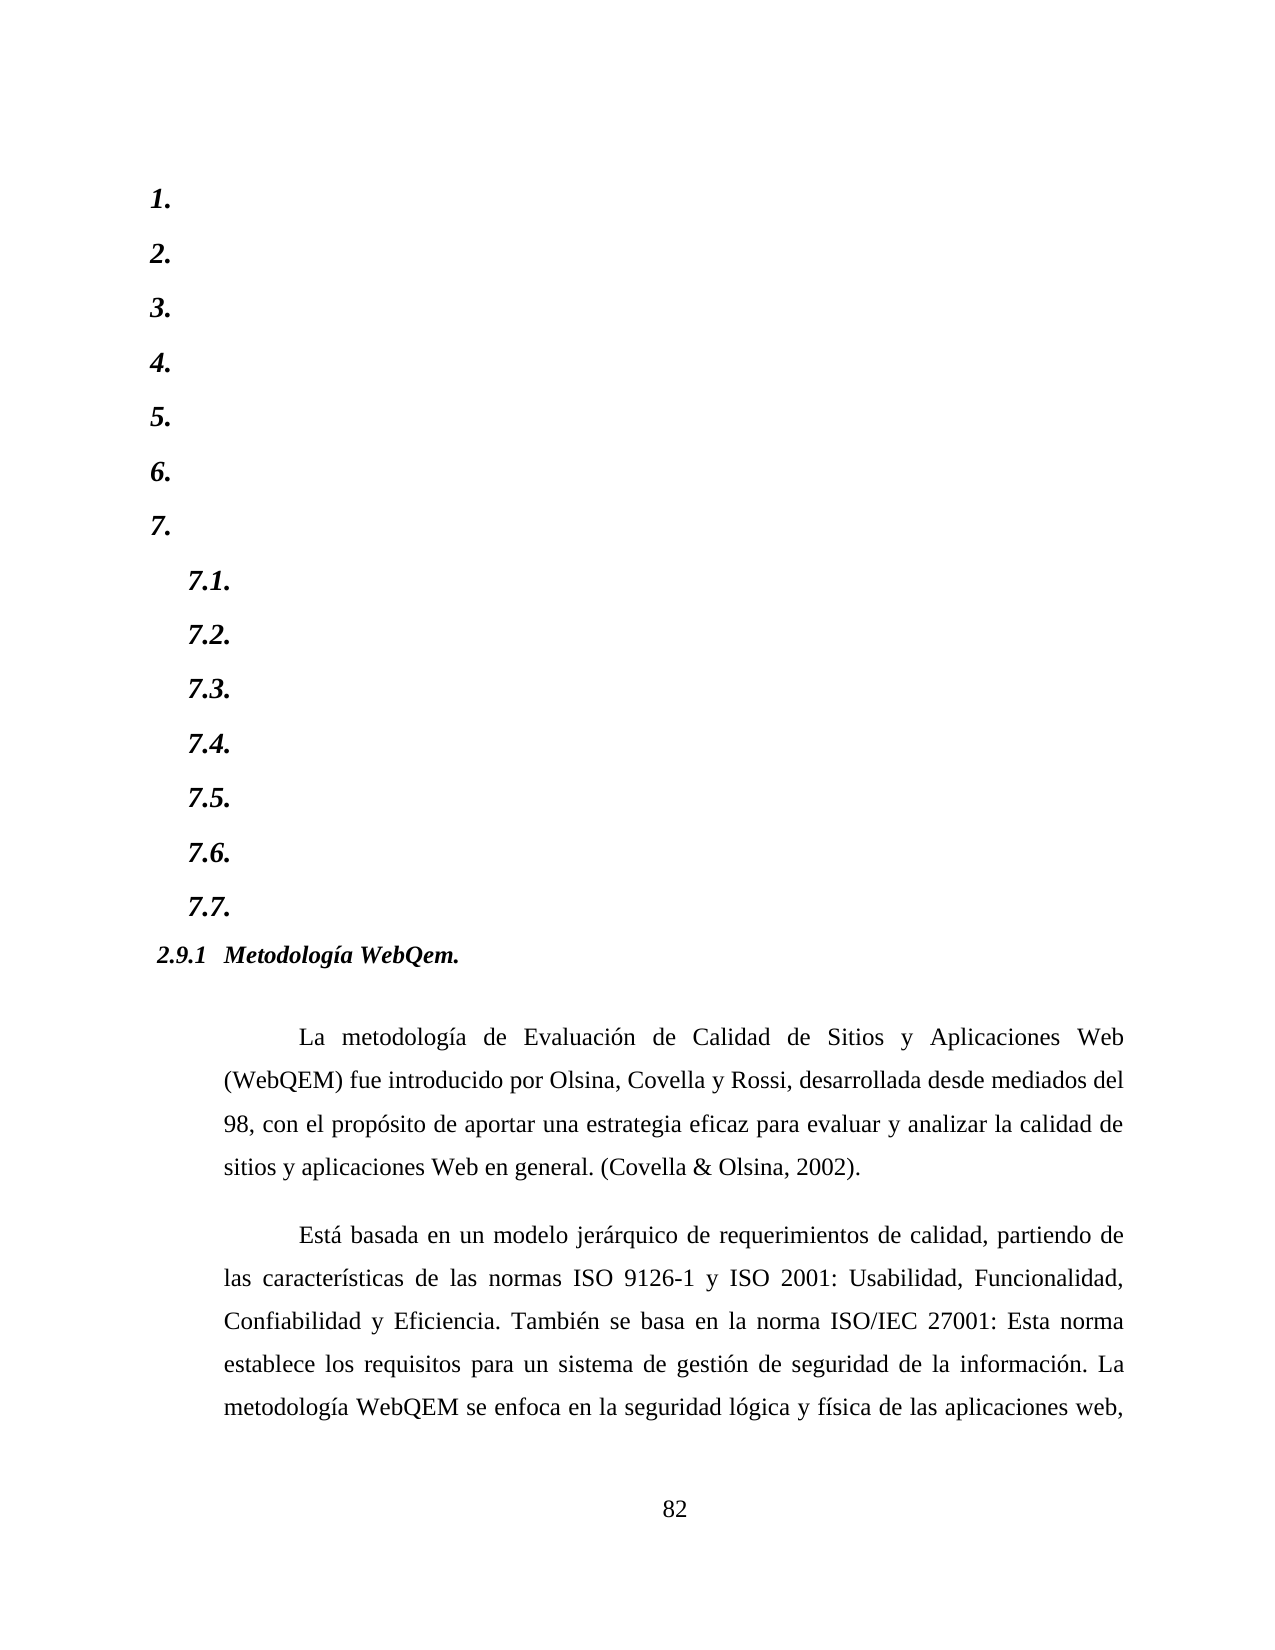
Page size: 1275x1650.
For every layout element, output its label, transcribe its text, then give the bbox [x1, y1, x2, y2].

text La metodología de Evaluación de Calidad de Sitios y Aplicaciones Web (WebQEM) fue introducido por Olsina, Covella y Rossi, desarrollada desde mediados del 98, con el propósito de aportar una estrategia eficaz para evaluar y analizar la calidad de sitios y aplicaciones Web en general. (Covella & Olsina, 2002). [224, 1022, 1125, 1181]
subtitle Metodología WebQem. [157, 940, 1125, 969]
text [224, 1220, 1125, 1421]
